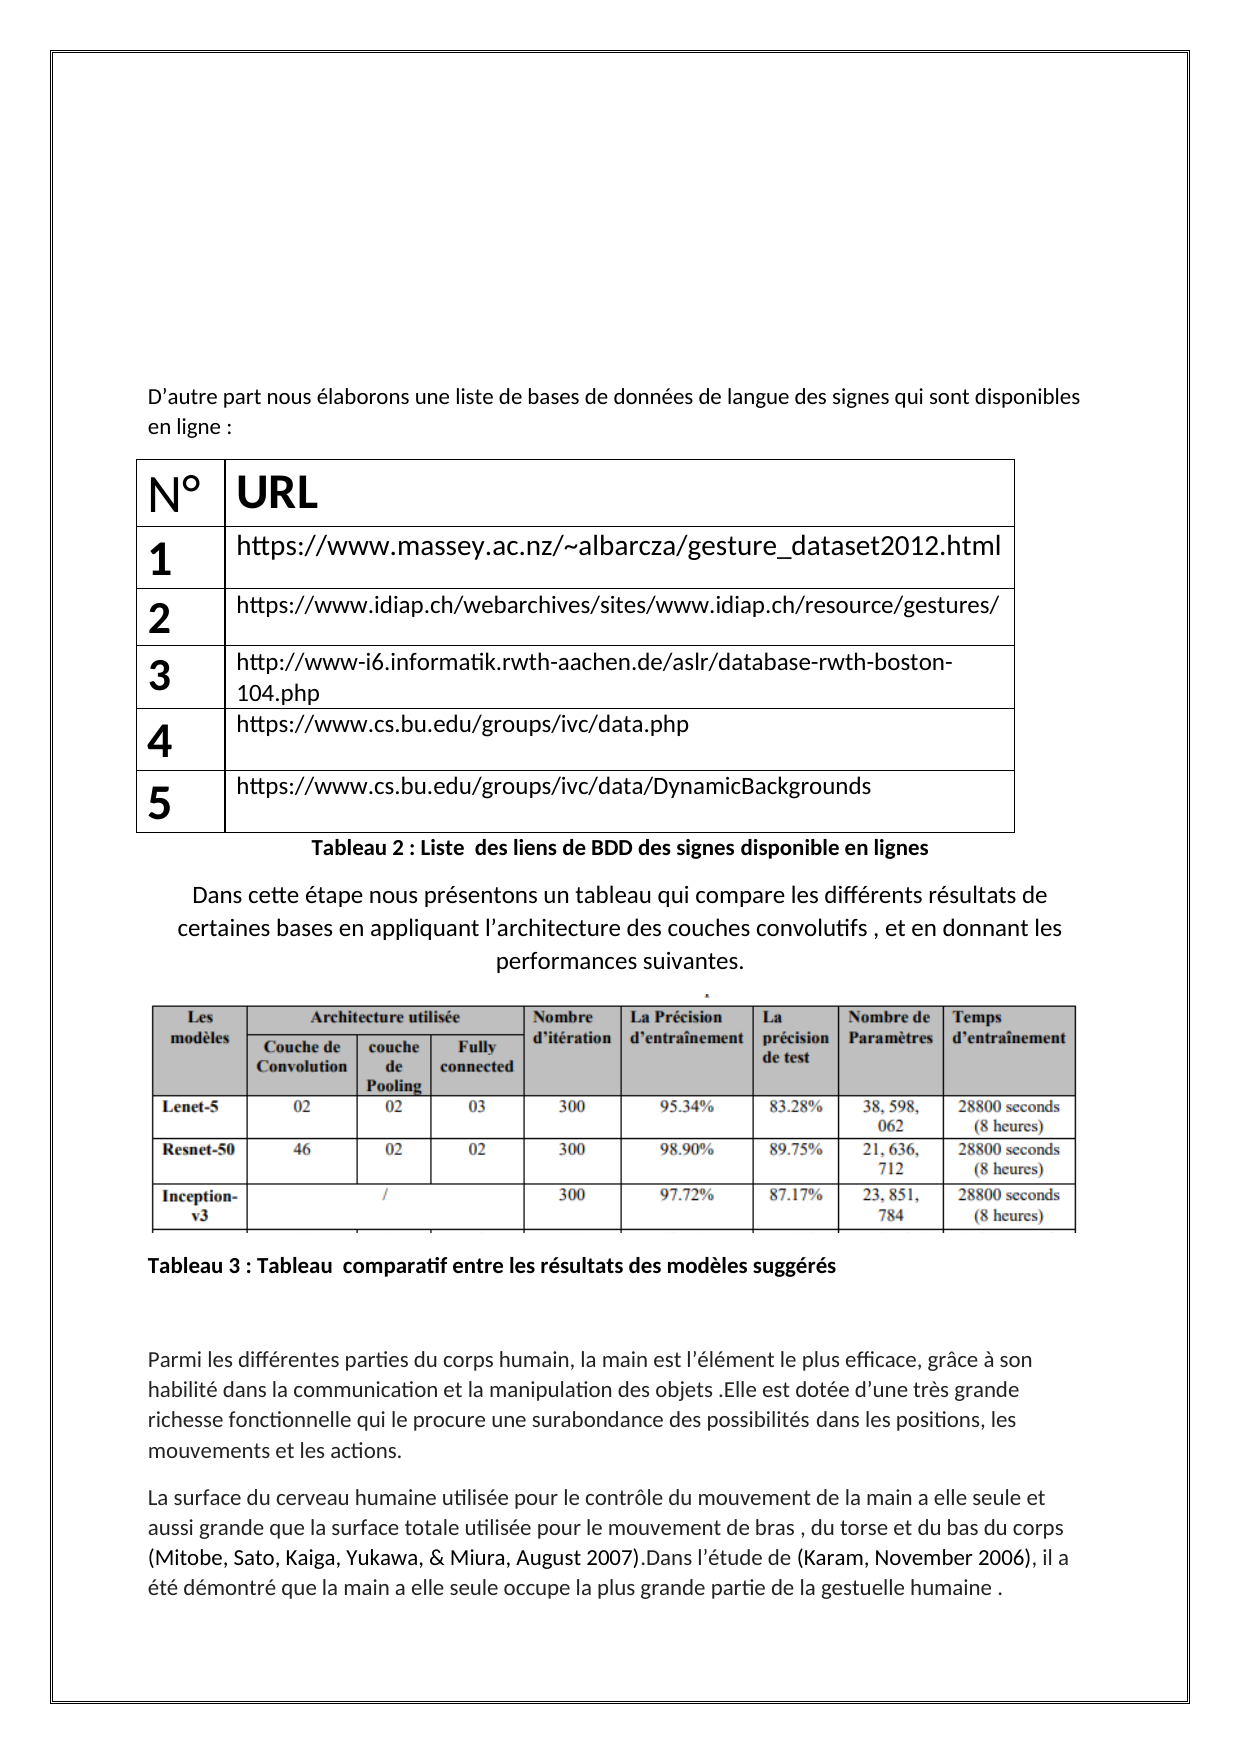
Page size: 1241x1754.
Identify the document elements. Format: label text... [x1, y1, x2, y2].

table_cell https://www.massey.ac.nz/~albarcza/gesture_dataset2012.html [226, 527, 1014, 588]
table_cell 5 [137, 771, 224, 832]
text Tableau 3 : Tableau comparatif entre les résultats des modèles suggérés [148, 1251, 1093, 1279]
table_header N° [137, 460, 224, 526]
text Parmi les différentes parties du corps humain, la main est l’élément le plus efficace, grâce à son habilité dans la communication et la manipulation des objets .Elle est dotée d’une très grande richesse fonctionnelle qui le procure une surabondance des possibilités dans les positions, les mouvements et les actions. [148, 1345, 1093, 1464]
table_cell 2 [137, 589, 224, 645]
text Tableau 2 : Liste des liens de BDD des signes disponible en lignes [148, 833, 1093, 861]
table_cell 3 [137, 646, 224, 707]
table_cell https://www.cs.bu.edu/groups/ivc/data.php [226, 709, 1014, 769]
text D’autre part nous élaborons une liste de bases de données de langue des signes qui sont disponibles en ligne : [148, 382, 1093, 440]
table_cell https://www.idiap.ch/webarchives/sites/www.idiap.ch/resource/gestures/ [226, 589, 1014, 645]
text Dans cette étape nous présentons un tableau qui compare les différents résultats de certaines bases en appliquant l’architecture des couches convolutifs , et en donnant les performances suivantes. [148, 879, 1093, 976]
picture [147, 994, 1093, 1233]
text La surface du cerveau humaine utilisée pour le contrôle du mouvement de la main a elle seule et aussi grande que la surface totale utilisée pour le mouvement de bras , du torse et du bas du corps .Dans l’étude de , il a été démontré que la main a elle seule occupe la plus grande partie de la gestuelle humaine . [148, 1483, 1093, 1601]
table_cell http://www-i6.informatik.rwth-aachen.de/aslr/database-rwth-boston-104.php [226, 646, 1014, 707]
table_header URL [226, 460, 1014, 526]
table_cell https://www.cs.bu.edu/groups/ivc/data/DynamicBackgrounds [226, 771, 1014, 832]
table_cell 1 [137, 527, 224, 588]
table_cell 4 [137, 709, 224, 769]
